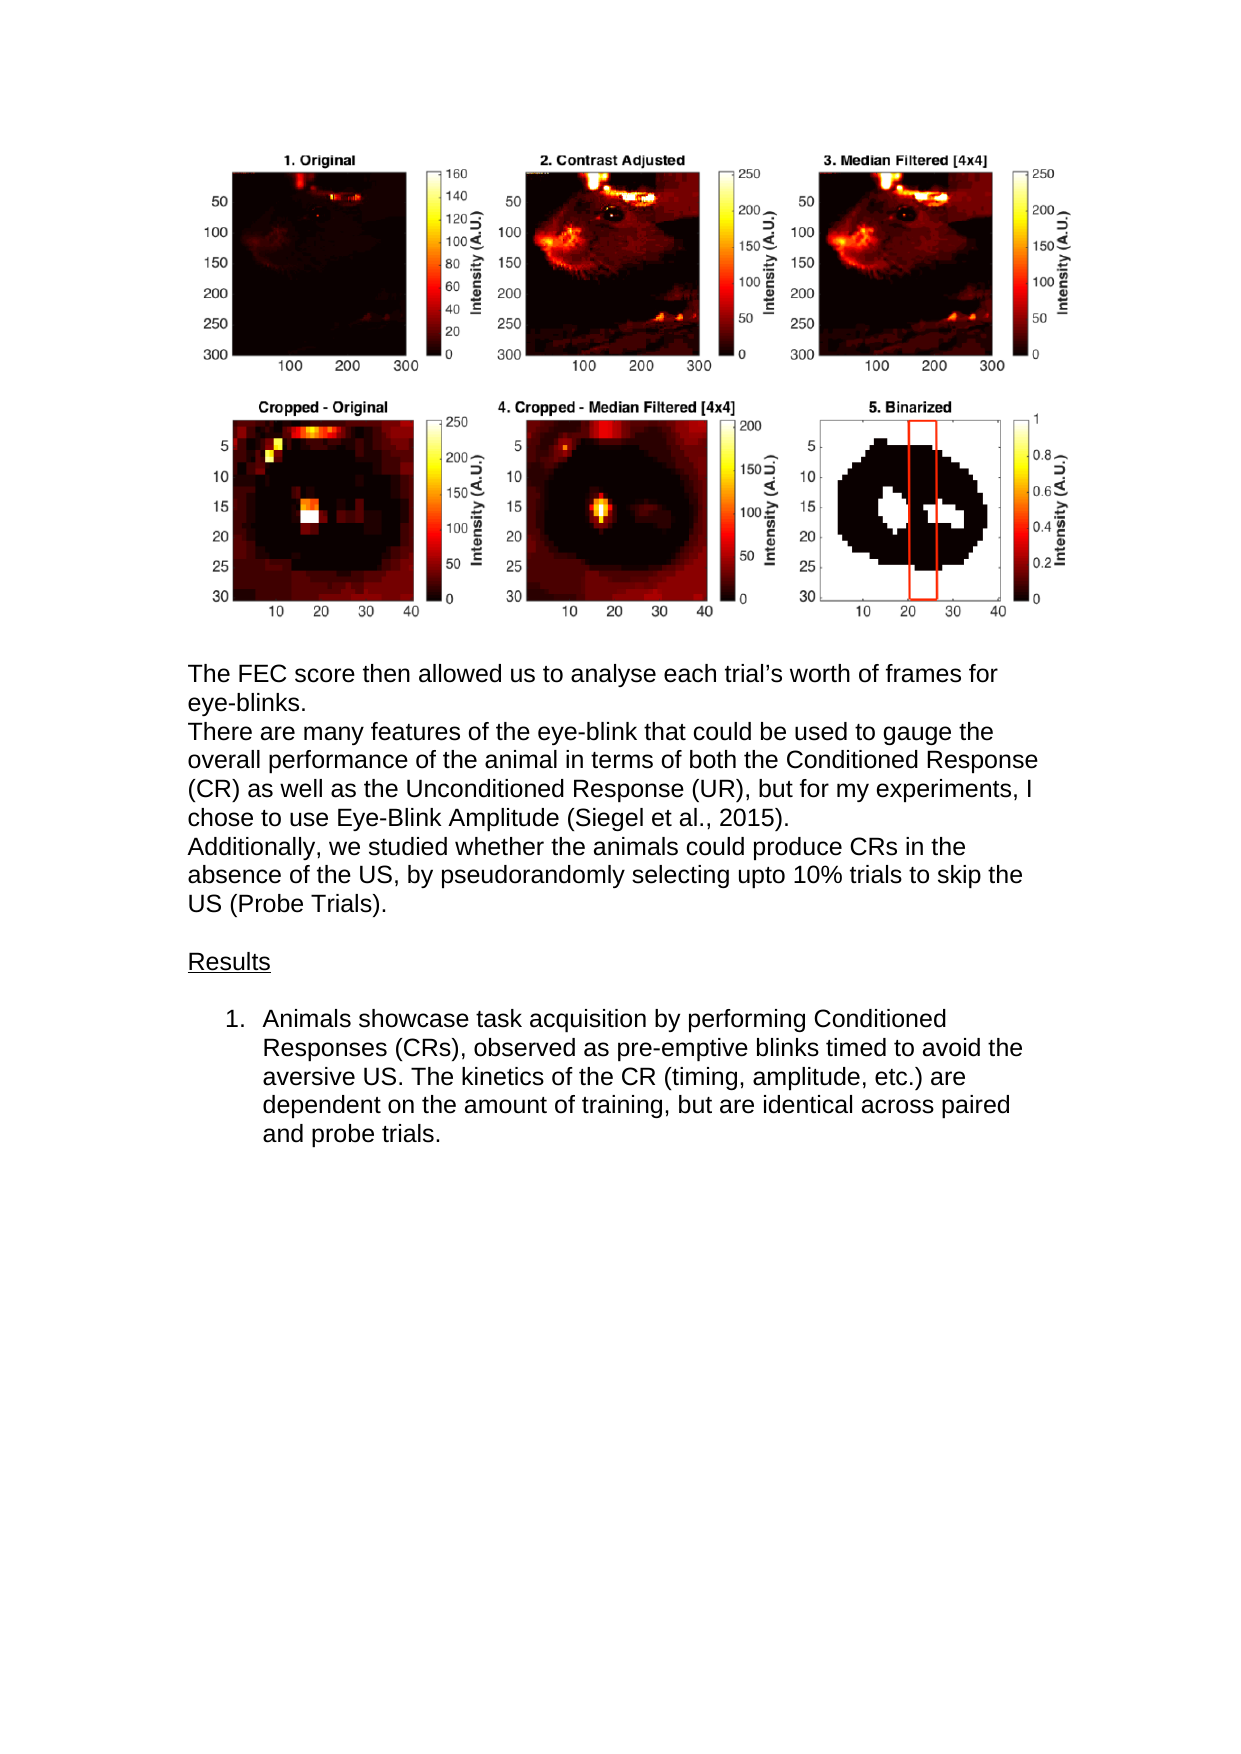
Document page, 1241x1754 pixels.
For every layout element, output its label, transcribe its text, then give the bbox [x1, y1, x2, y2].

text There are many features of the eye-blink that could be used to gauge the overall performance of the animal in terms of both the Conditioned Response (CR) as well as the Unconditioned Response (UR), but for my experiments, I chose to use Eye-Blink Amplitude (Siegel et al., 2015). [187, 717, 1053, 832]
list Animals showcase task acquisition by performing Conditioned Responses (CRs), observed as pre-emptive blinks timed to avoid the aversive US. The kinetics of the CR (timing, amplitude, etc.) are dependent on the amount of training, but are identical across paired and probe trials. [225, 1004, 1053, 1148]
text Results [187, 947, 1053, 976]
picture [187, 150, 1075, 631]
text The FEC score then allowed us to analyse each trial’s worth of frames for eye-blinks. [187, 659, 1053, 717]
text Additionally, we studied whether the animals could produce CRs in the absence of the US, by pseudorandomly selecting upto 10% trials to skip the US (Probe Trials). [187, 832, 1053, 918]
